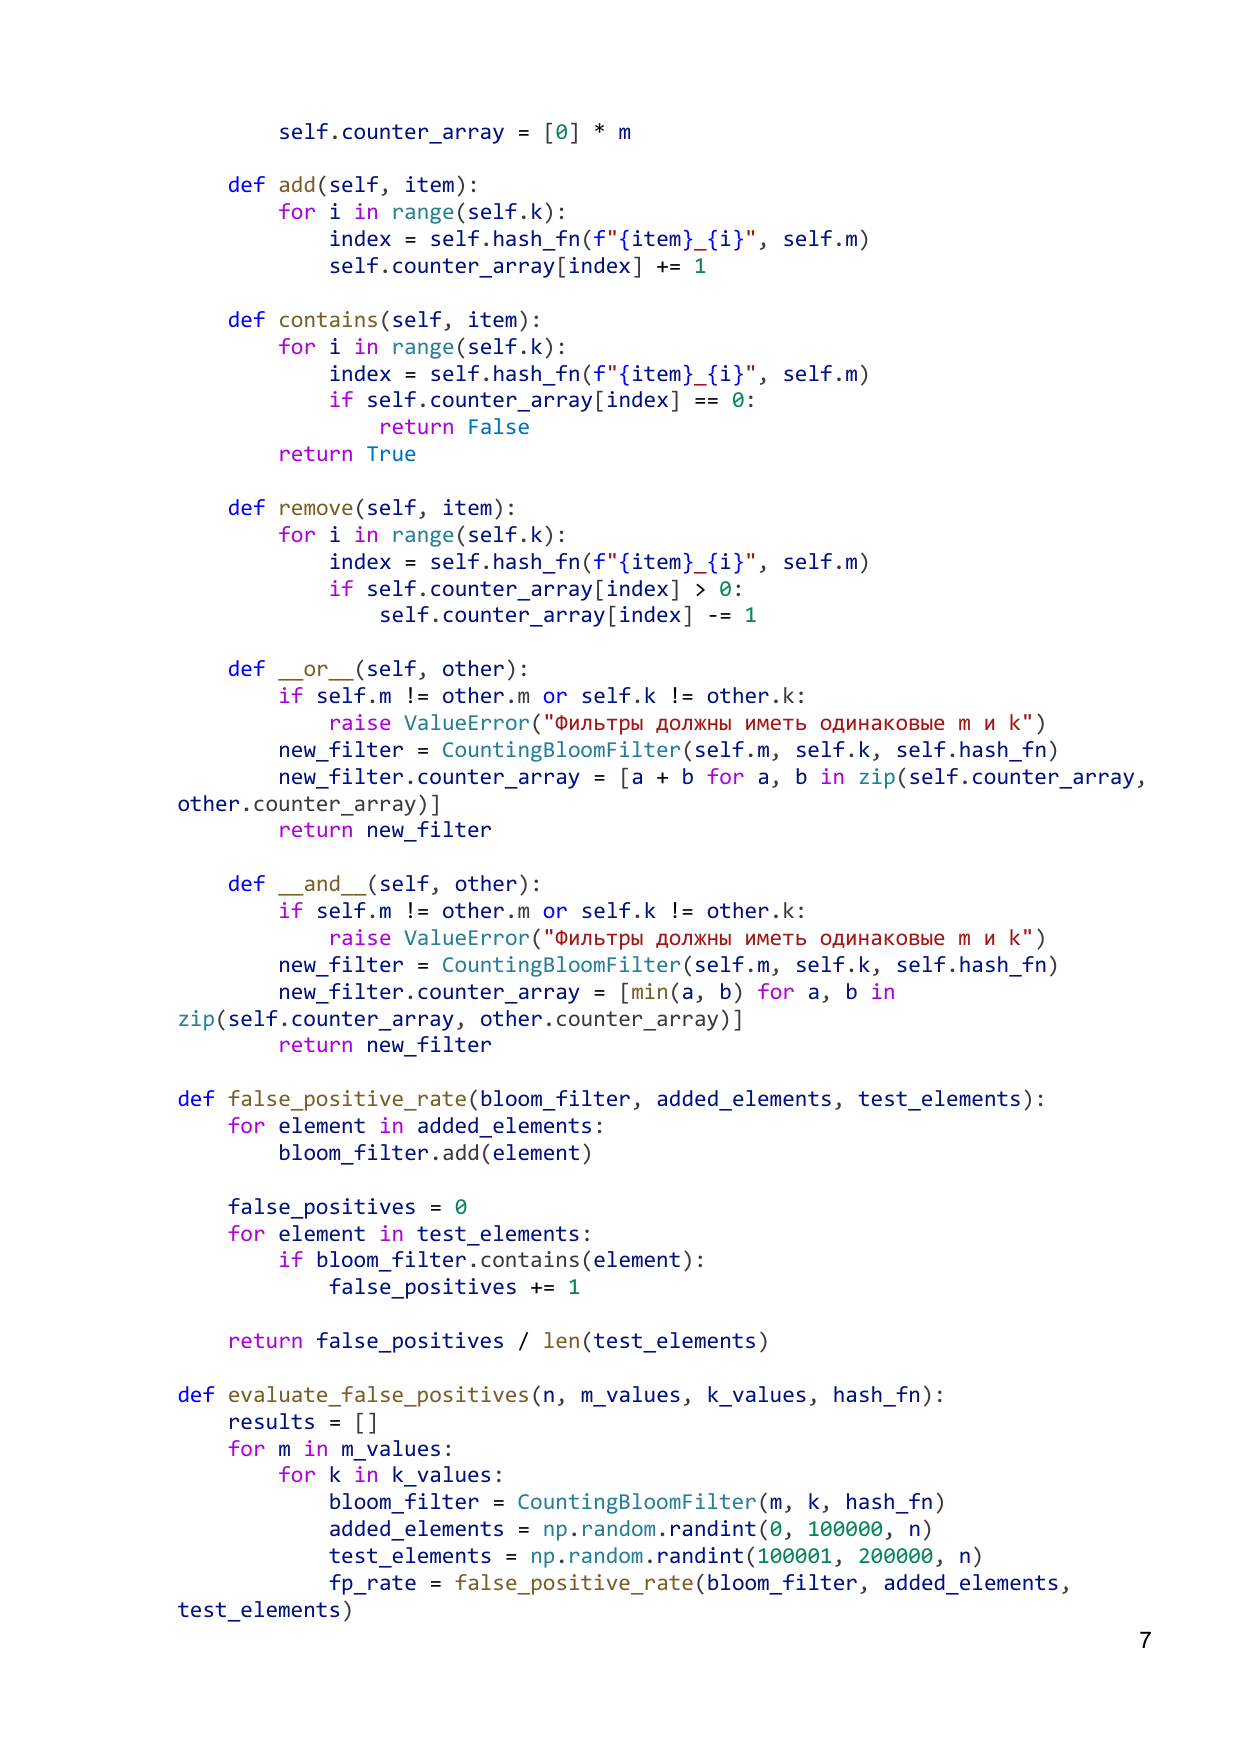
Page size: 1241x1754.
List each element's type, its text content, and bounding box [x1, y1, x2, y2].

text return new_filter [177, 1032, 1152, 1059]
text new_filter.counter_array = [min(a, b) for a, b in zip(self.counter_array, other.counter_array)] [177, 978, 1152, 1032]
text for i in range(self.k): [177, 333, 1152, 360]
text for i in range(self.k): [177, 199, 1152, 226]
text raise ValueError("Фильтры должны иметь одинаковые m и k") [177, 709, 1152, 736]
text if bloom_filter.contains(element): [177, 1247, 1152, 1274]
text for element in added_elements: [177, 1112, 1152, 1139]
text fp_rate = false_positive_rate(bloom_filter, added_elements, test_elements) [177, 1569, 1152, 1623]
text for m in m_values: [177, 1435, 1152, 1462]
text for i in range(self.k): [177, 521, 1152, 548]
text if self.counter_array[index] == 0: [177, 387, 1152, 414]
text bloom_filter.add(element) [177, 1139, 1152, 1166]
text false_positives += 1 [177, 1274, 1152, 1301]
text def __or__(self, other): [177, 656, 1152, 682]
text index = self.hash_fn(f"{item}_{i}", self.m) [177, 548, 1152, 575]
text return False [177, 414, 1152, 441]
text return false_positives / len(test_elements) [177, 1327, 1152, 1354]
text added_elements = np.random.randint(0, 100000, n) [177, 1516, 1152, 1542]
text if self.counter_array[index] > 0: [177, 575, 1152, 602]
text raise ValueError("Фильтры должны иметь одинаковые m и k") [177, 924, 1152, 951]
text results = [] [177, 1408, 1152, 1435]
text def false_positive_rate(bloom_filter, added_elements, test_elements): [177, 1086, 1152, 1112]
text if self.m != other.m or self.k != other.k: [177, 897, 1152, 924]
text for k in k_values: [177, 1462, 1152, 1489]
text new_filter.counter_array = [a + b for a, b in zip(self.counter_array, other.counter_array)] [177, 763, 1152, 817]
text index = self.hash_fn(f"{item}_{i}", self.m) [177, 360, 1152, 387]
text def remove(self, item): [177, 494, 1152, 521]
text def __and__(self, other): [177, 871, 1152, 897]
text if self.m != other.m or self.k != other.k: [177, 682, 1152, 709]
text self.counter_array[index] += 1 [177, 252, 1152, 279]
text bloom_filter = CountingBloomFilter(m, k, hash_fn) [177, 1489, 1152, 1516]
text def evaluate_false_positives(n, m_values, k_values, hash_fn): [177, 1381, 1152, 1408]
text for element in test_elements: [177, 1220, 1152, 1247]
text new_filter = CountingBloomFilter(self.m, self.k, self.hash_fn) [177, 736, 1152, 763]
text def add(self, item): [177, 172, 1152, 199]
text false_positives = 0 [177, 1193, 1152, 1220]
text def contains(self, item): [177, 306, 1152, 333]
text self.counter_array = [0] * m [177, 118, 1152, 145]
text return True [177, 441, 1152, 467]
text self.counter_array[index] -= 1 [177, 602, 1152, 629]
text index = self.hash_fn(f"{item}_{i}", self.m) [177, 226, 1152, 252]
text new_filter = CountingBloomFilter(self.m, self.k, self.hash_fn) [177, 951, 1152, 978]
text return new_filter [177, 817, 1152, 844]
text test_elements = np.random.randint(100001, 200000, n) [177, 1542, 1152, 1569]
